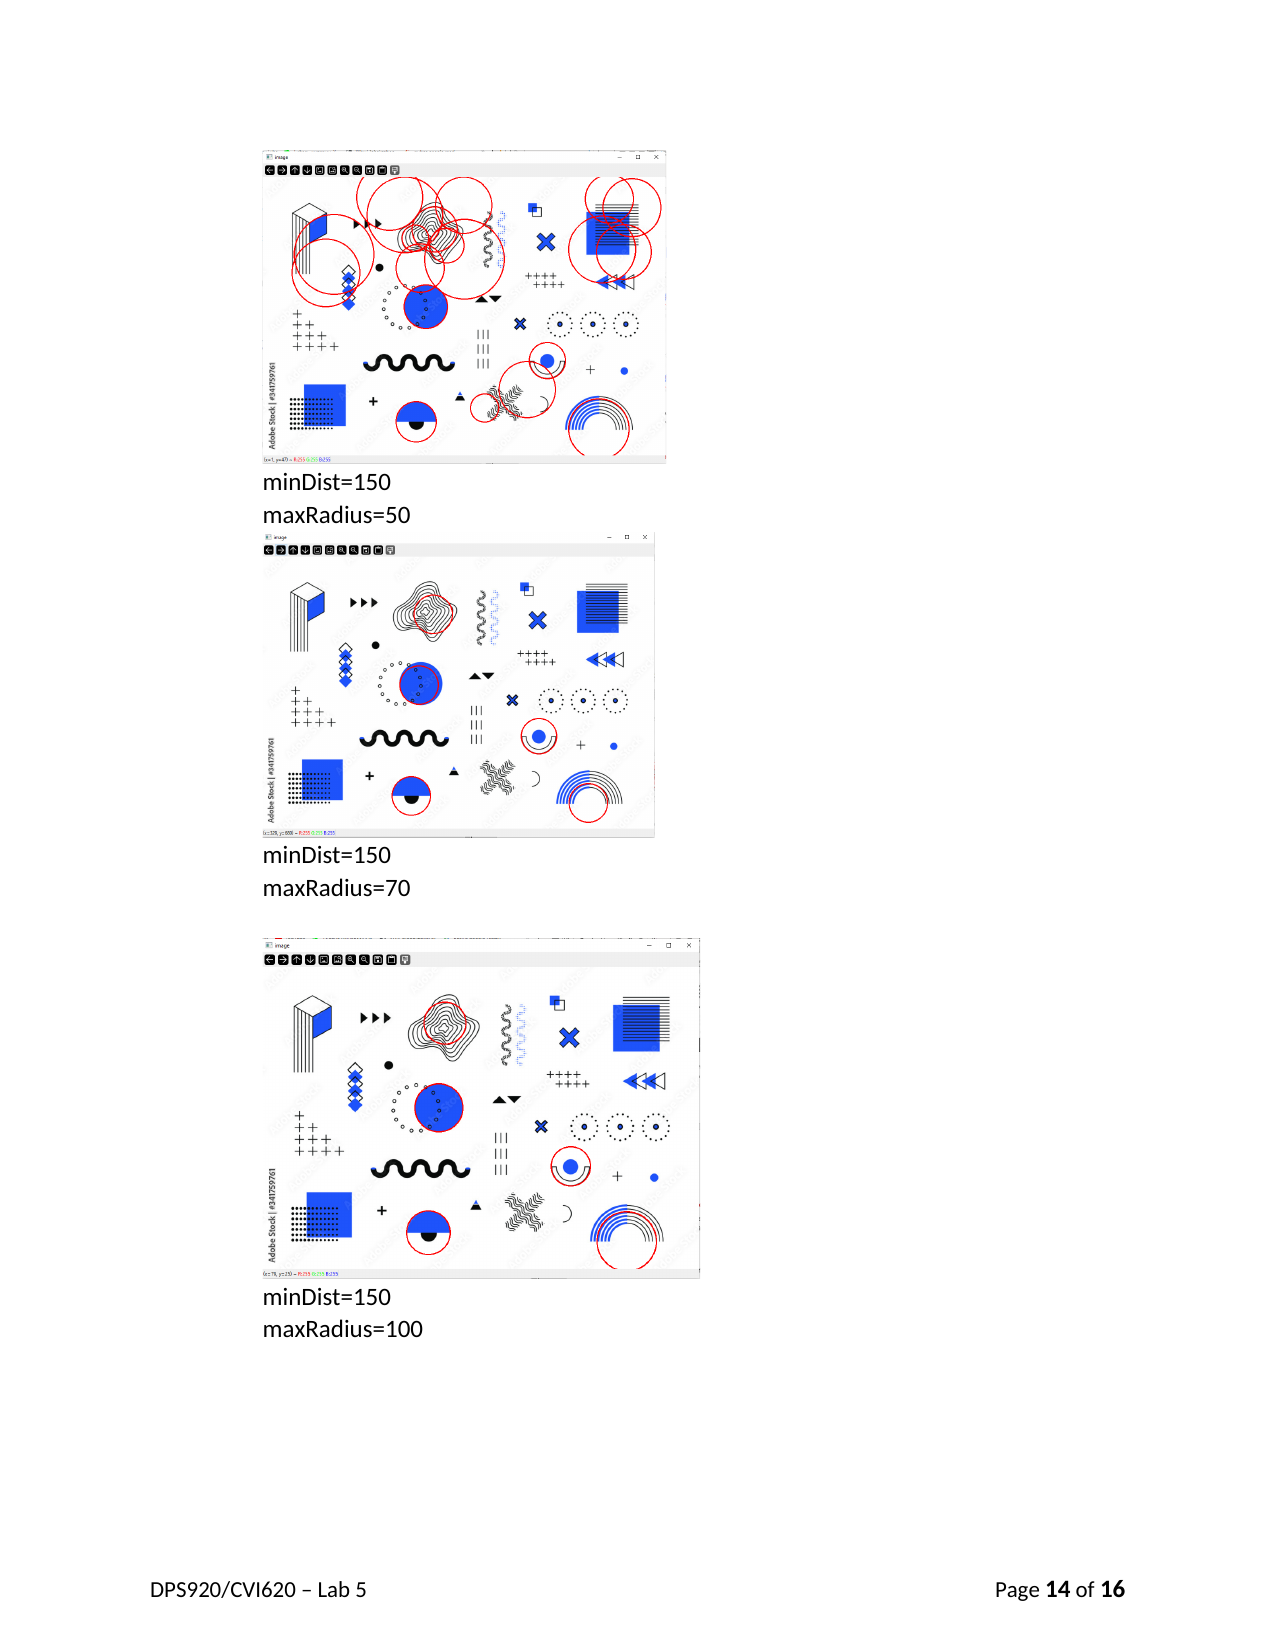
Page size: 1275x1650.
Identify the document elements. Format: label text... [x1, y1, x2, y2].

list minDist=150 [262, 466, 1125, 497]
picture [262, 532, 655, 838]
list minDist=150 [262, 1281, 1125, 1311]
picture [262, 938, 700, 1279]
list maxRadius=50 [262, 499, 1125, 530]
list maxRadius=100 [262, 1313, 1125, 1344]
list maxRadius=70 [262, 873, 1125, 903]
picture [262, 150, 667, 464]
list minDist=150 [262, 840, 1125, 870]
